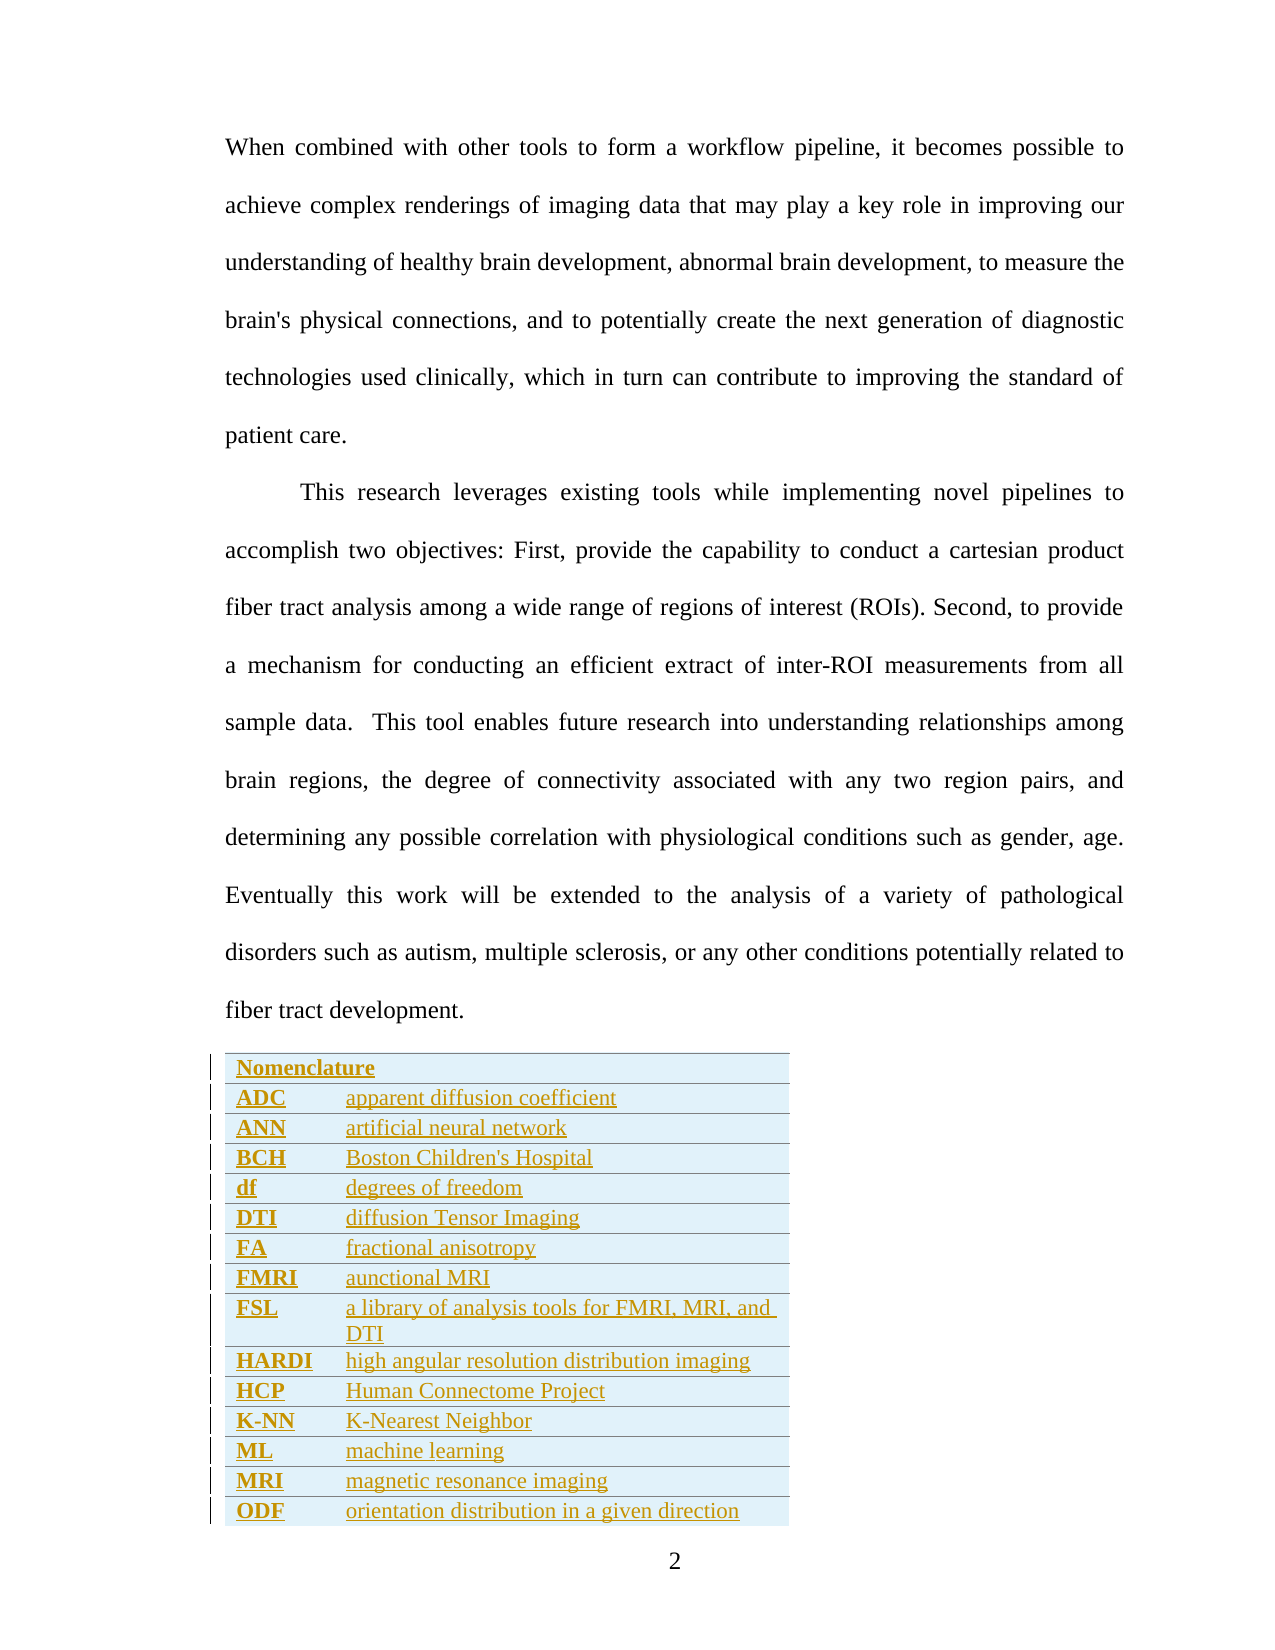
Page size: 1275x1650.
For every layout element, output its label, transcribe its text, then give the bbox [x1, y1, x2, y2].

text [225, 132, 1125, 449]
text This research leverages existing tools while implementing novel pipelines to accomplish two objectives: First, provide the capability to conduct a cartesian product fiber tract analysis among a wide range of regions of interest (ROIs). Second, to provide a mechanism for conducting an efficient extract of inter-ROI measurements from all sample data. This tool enables future research into understanding relationships among brain regions, the degree of connectivity associated with any two region pairs, and determining any possible correlation with physiological conditions such as gender, age. Eventually this work will be extended to the analysis of a variety of pathological disorders such as autism, multiple sclerosis, or any other conditions potentially related to fiber tract development. [225, 477, 1125, 1024]
